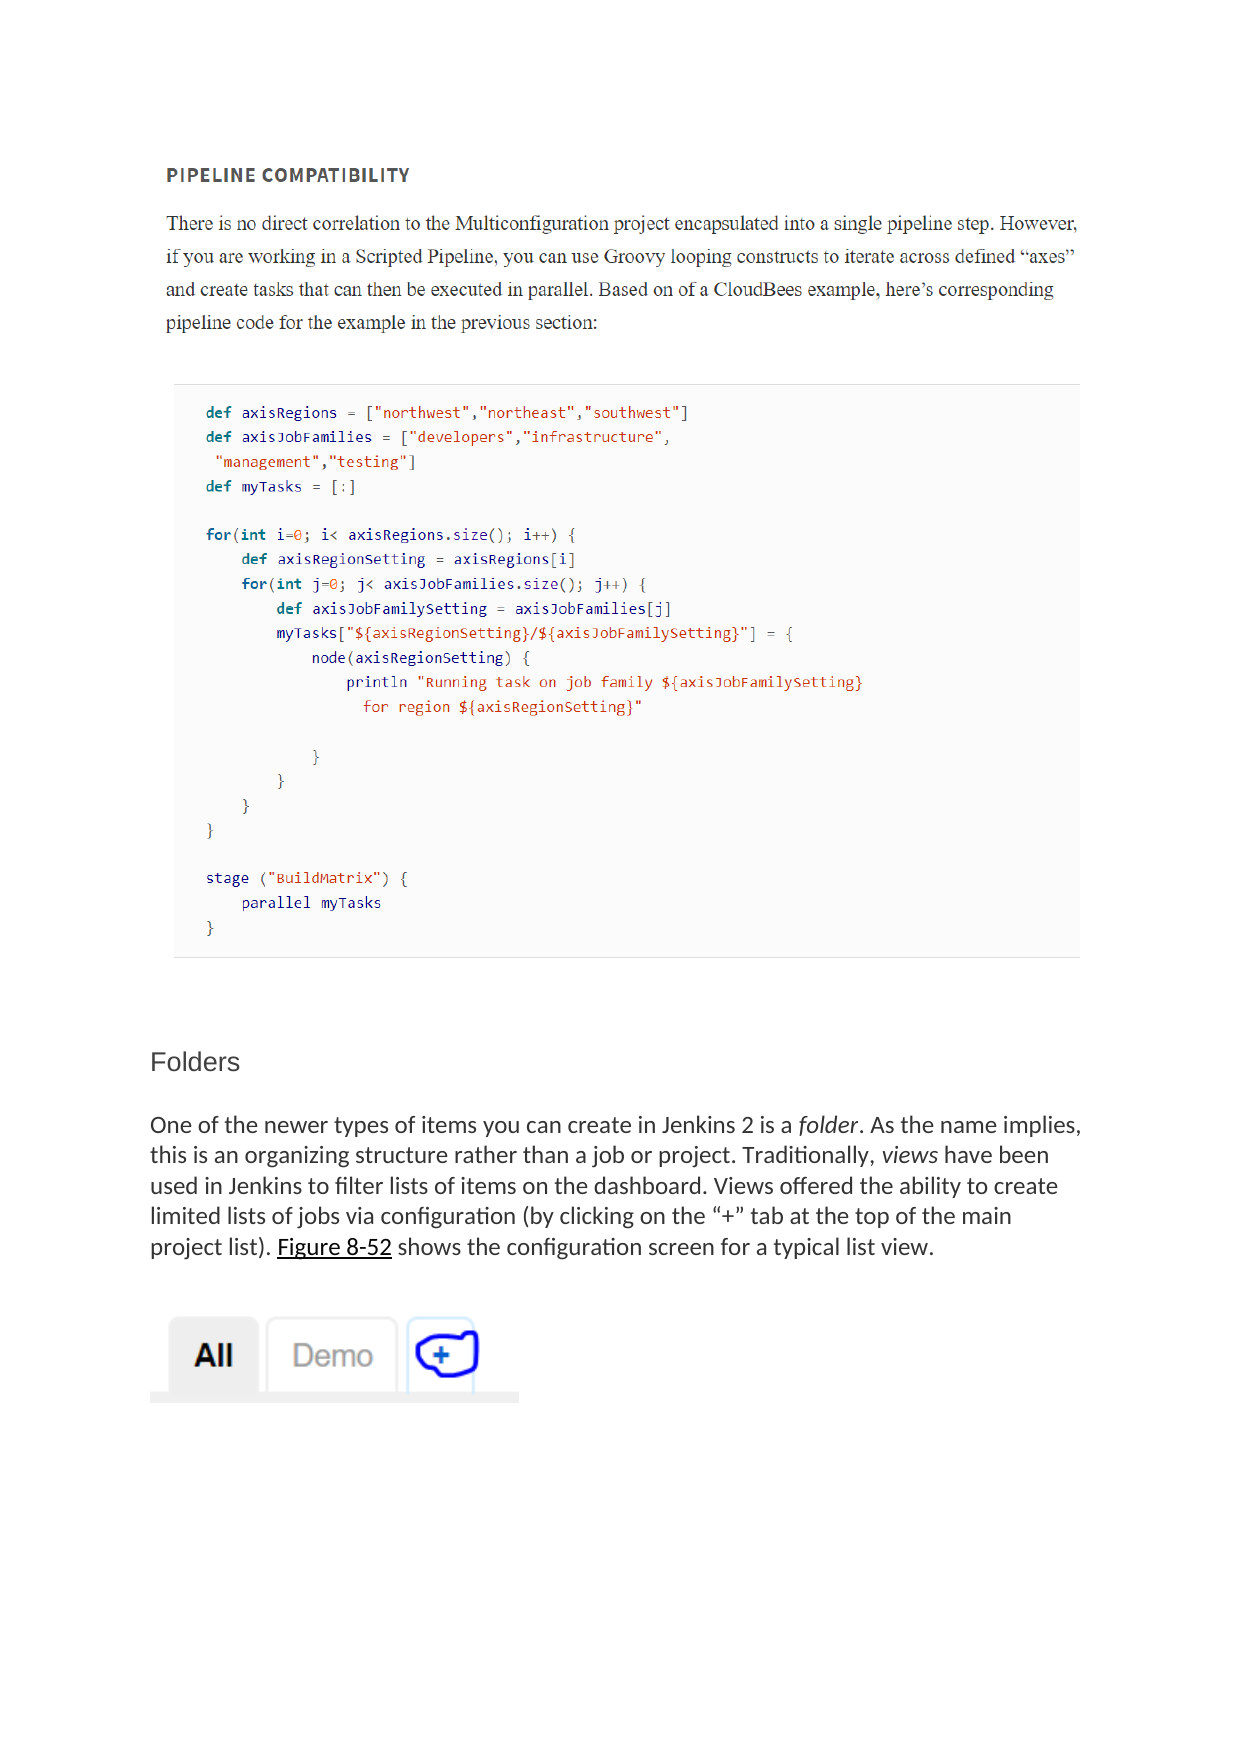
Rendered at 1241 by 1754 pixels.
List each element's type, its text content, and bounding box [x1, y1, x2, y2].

table_cell [150, 150, 1240, 1042]
picture [150, 1290, 519, 1403]
subtitle Folders [150, 1046, 1090, 1077]
picture [150, 150, 1091, 358]
picture [150, 376, 1091, 968]
